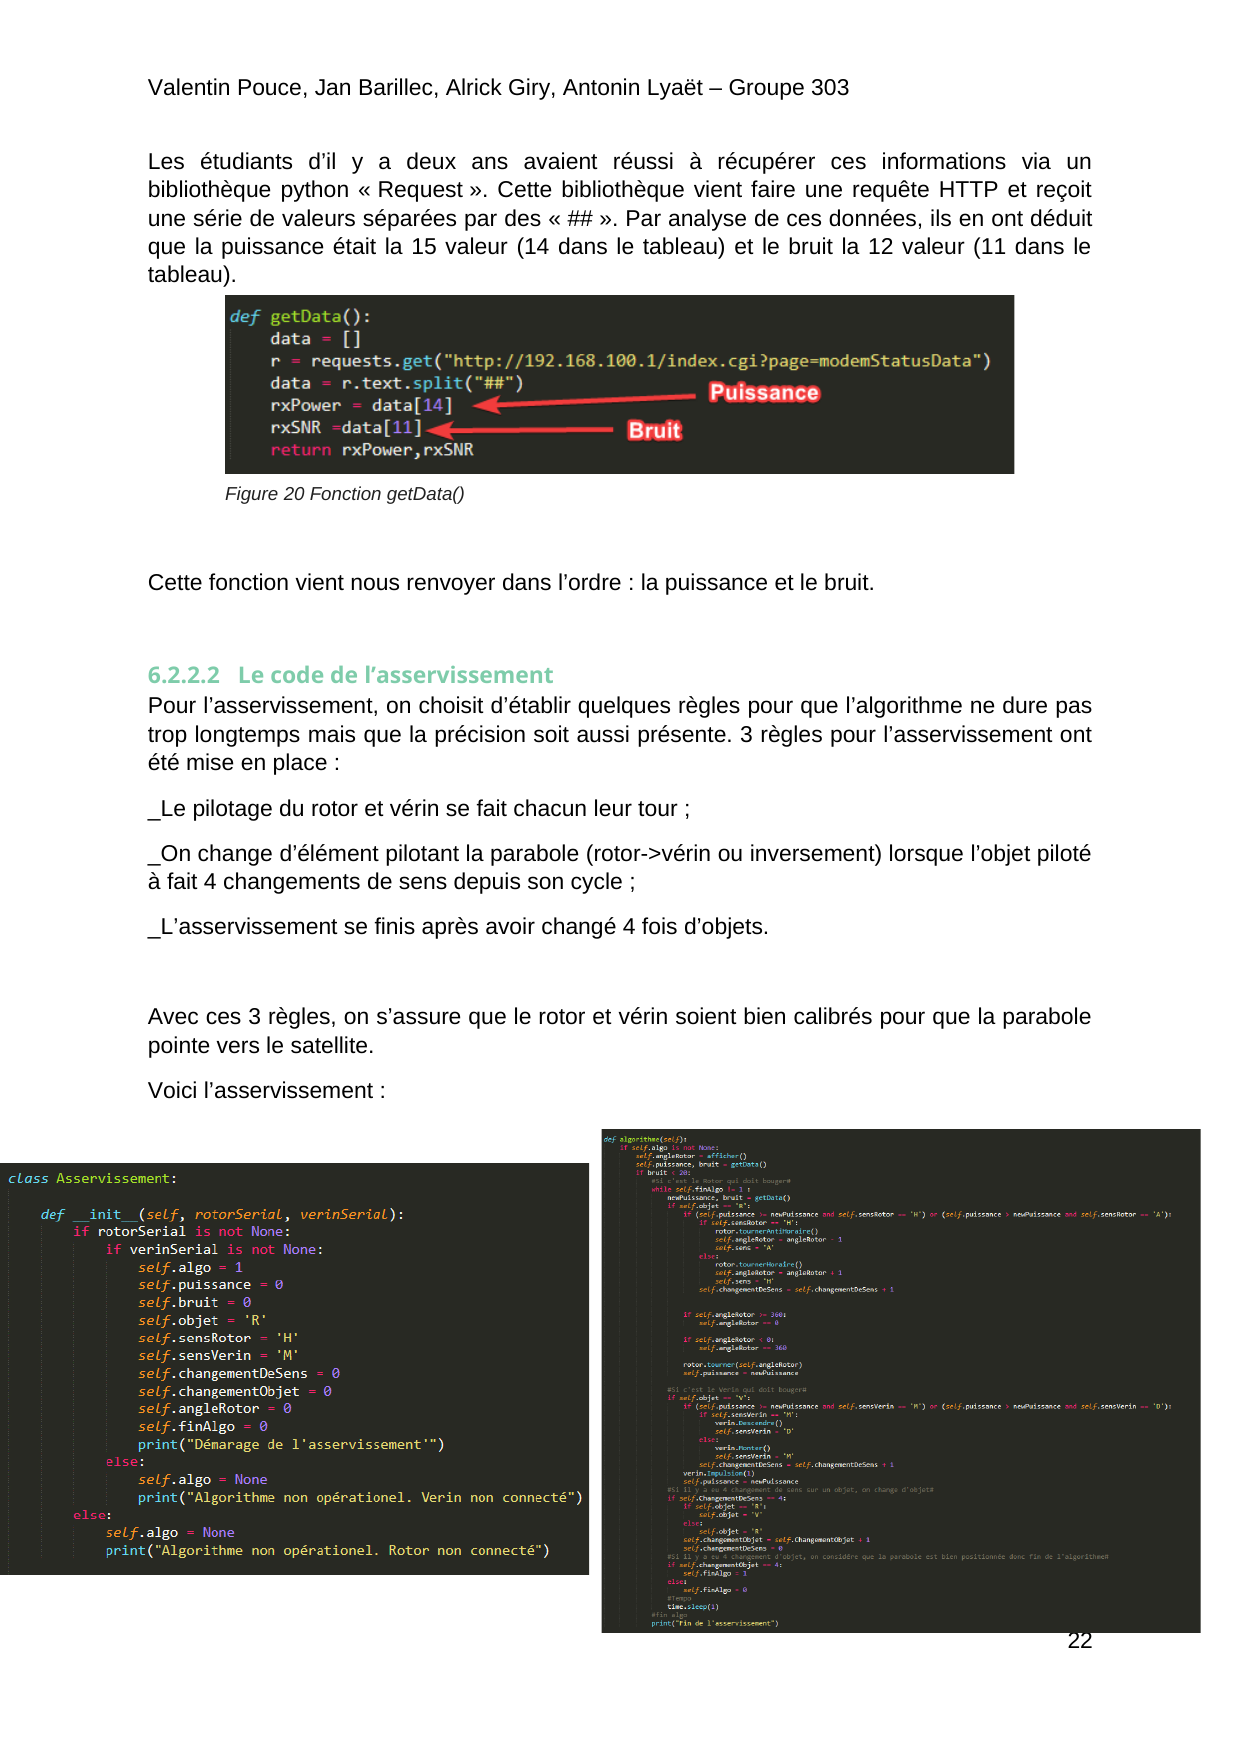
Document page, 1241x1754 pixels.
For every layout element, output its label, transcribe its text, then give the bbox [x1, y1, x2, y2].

text Cette fonction vient nous renvoyer dans l’ordre : la puissance et le bruit. [148, 568, 1093, 595]
subtitle Le code de l’asservissement [148, 659, 1093, 690]
text _On change d’élément pilotant la parabole (rotor->vérin ou inversement) lorsque l’objet piloté à fait 4 changements de sens depuis son cycle ; [148, 839, 1093, 894]
text Pour l’asservissement, on choisit d’établir quelques règles pour que l’algorithme ne dure pas trop longtemps mais que la précision soit aussi présente. 3 règles pour l’asservissement ont été mise en place : [148, 692, 1093, 776]
text Avec ces 3 règles, on s’assure que le rotor et vérin soient bien calibrés pour que la parabole pointe vers le satellite. [148, 1003, 1093, 1058]
picture [225, 295, 1015, 474]
picture [0, 1163, 590, 1575]
text Voici l’asservissement : [148, 1077, 1093, 1103]
text _Le pilotage du rotor et vérin se fait chacun leur tour ; [148, 794, 1093, 821]
text Les étudiants d’il y a deux ans avaient réussi à récupérer ces informations via un bibliothèque python « Request ». Cette bibliothèque vient faire une requête HTTP et reçoit une série de valeurs séparées par des « ## ». Par analyse de ces données, ils en ont déduit que la puissance était la 15 valeur (14 dans le tableau) et le bruit la 12 valeur (11 dans le tableau). [148, 148, 1093, 288]
picture [601, 1129, 1201, 1633]
text _L’asservissement se finis après avoir changé 4 fois d’objets. [148, 913, 1093, 939]
